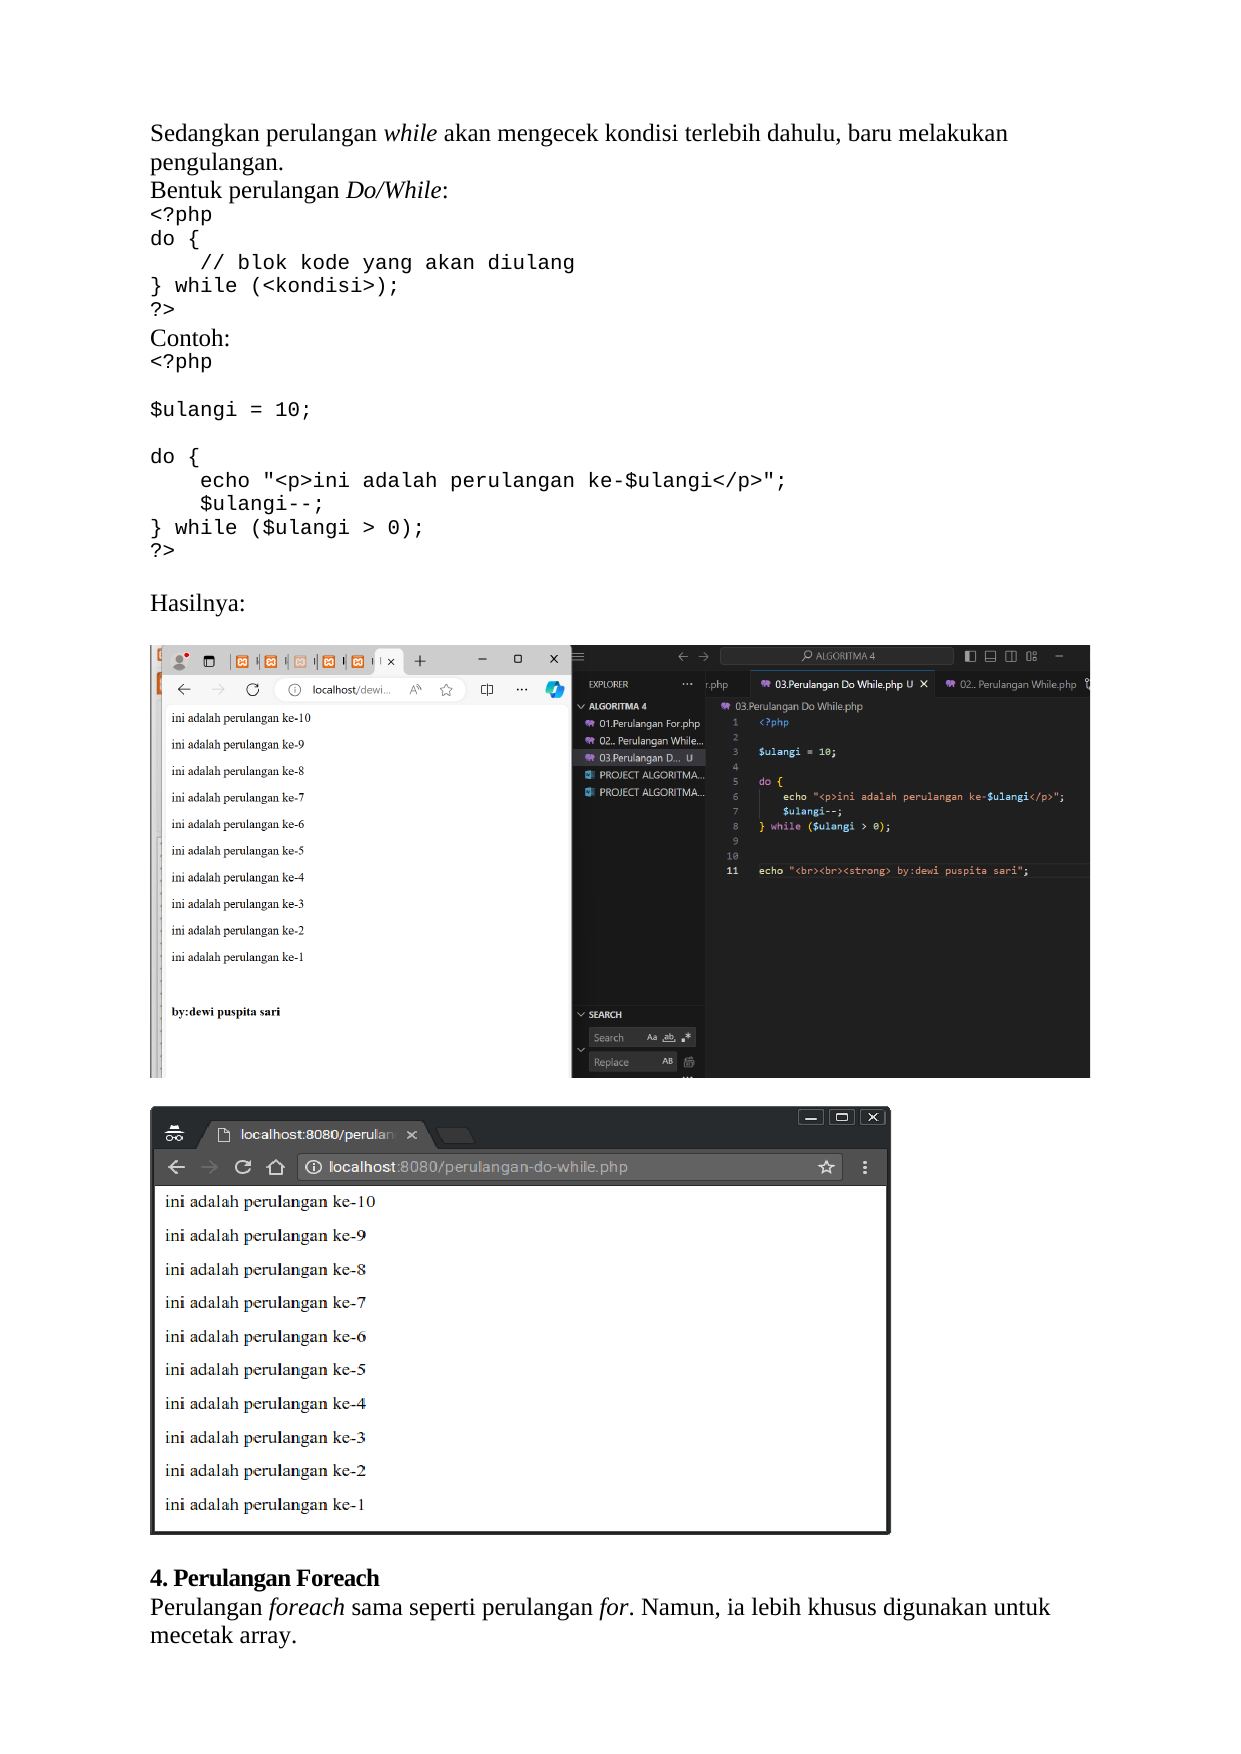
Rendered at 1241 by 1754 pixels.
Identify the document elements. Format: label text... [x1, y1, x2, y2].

picture [150, 645, 1091, 1078]
text $ulangi = 10; [150, 399, 1090, 422]
subtitle 4. Perulangan Foreach [150, 1563, 1090, 1592]
text Contoh: [150, 323, 1090, 351]
text do { [150, 228, 1090, 252]
text // blok kode yang akan diulang [150, 252, 1090, 275]
text ?> [150, 541, 1090, 564]
text <?php [150, 204, 1090, 228]
text ?> [150, 299, 1090, 323]
text Sedangkan perulangan while akan mengecek kondisi terlebih dahulu, baru melakukan pengulangan. [150, 118, 1090, 176]
text Perulangan foreach sama seperti perulangan for. Namun, ia lebih khusus digunakan untuk mecetak array. [150, 1592, 1090, 1649]
picture [150, 1106, 892, 1535]
text echo "<p>ini adalah perulangan ke-$ulangi</p>"; [150, 469, 1090, 493]
text $ulangi--; [150, 493, 1090, 517]
text } while ($ulangi > 0); [150, 517, 1090, 541]
text Bentuk perulangan Do/While: [150, 176, 1090, 204]
text <?php [150, 351, 1090, 375]
text Hasilnya: [150, 588, 1090, 617]
text do { [150, 446, 1090, 469]
text } while (<kondisi>); [150, 275, 1090, 299]
